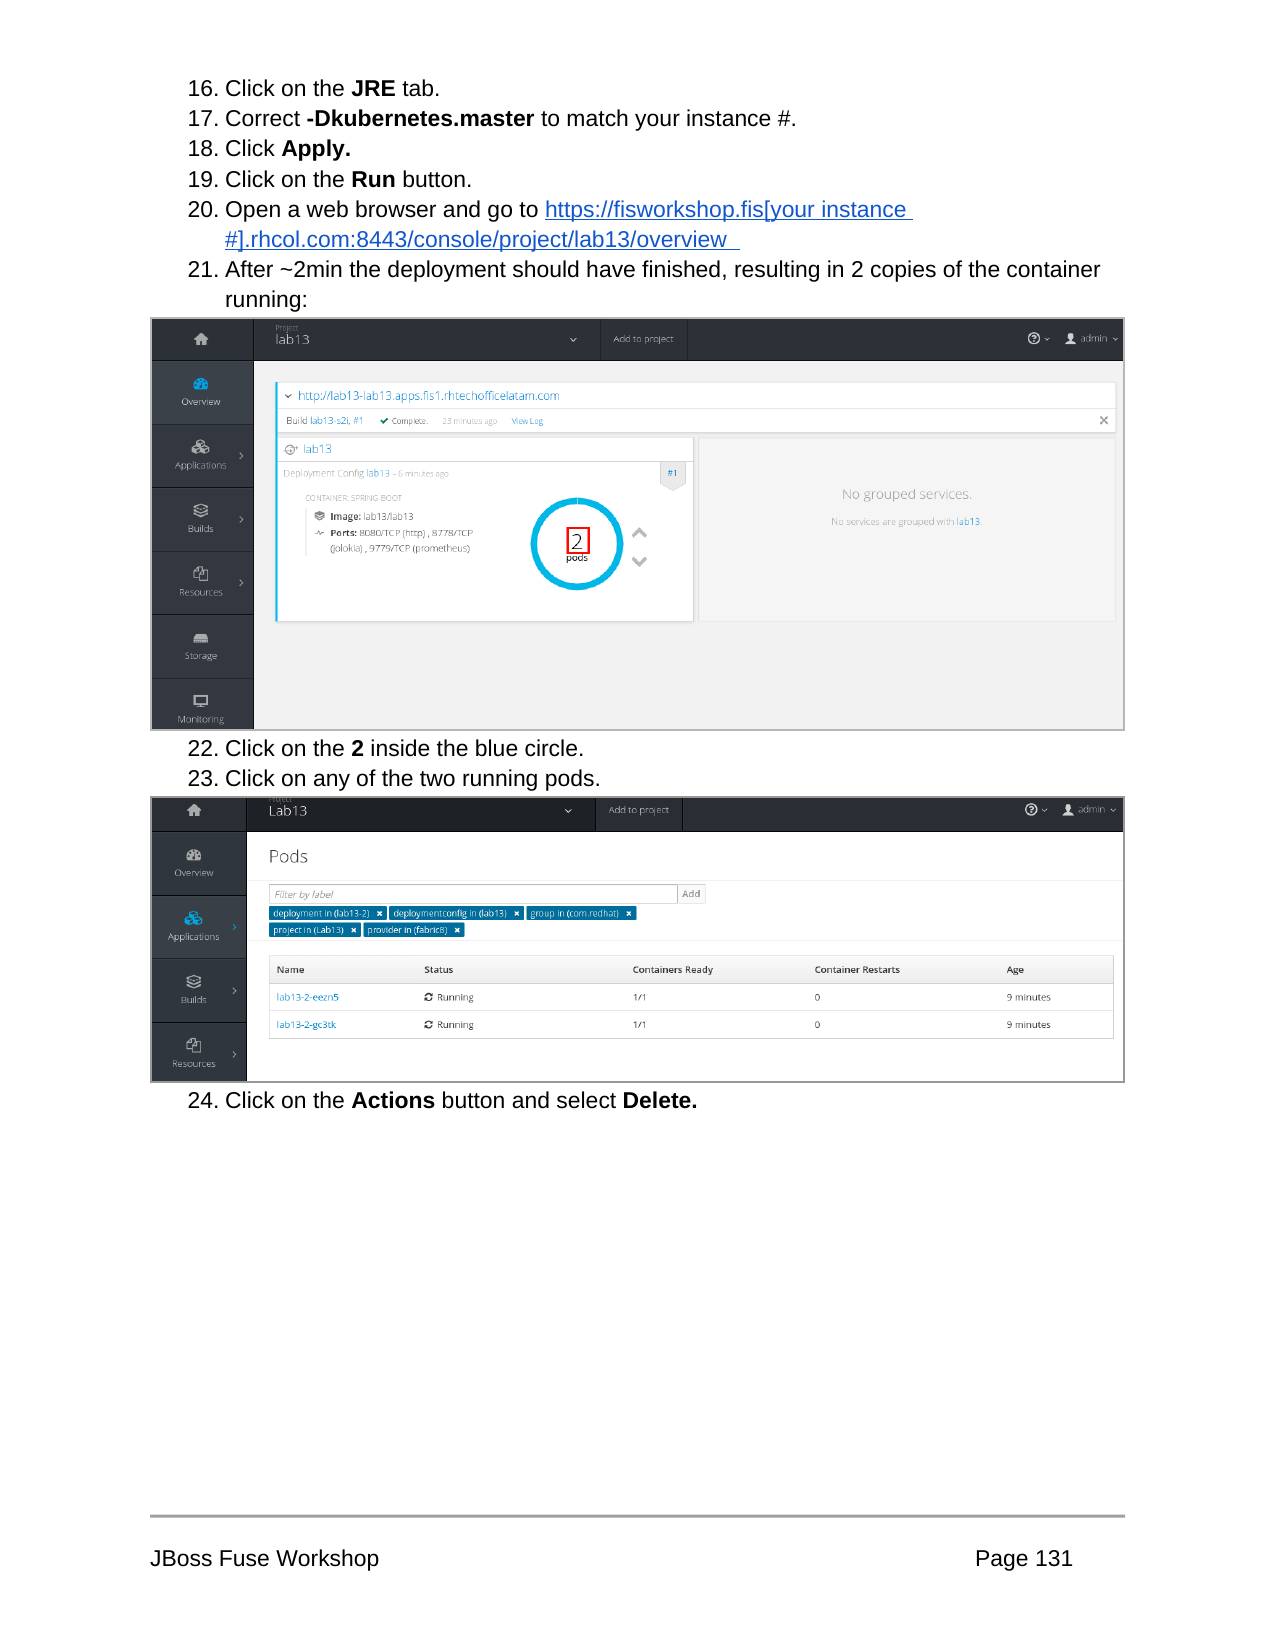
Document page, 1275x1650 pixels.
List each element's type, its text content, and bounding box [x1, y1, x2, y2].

list Click on the Actions button and select Delete. [187, 1087, 1125, 1113]
list After ~2min the deployment should have finished, resulting in 2 copies of the container running: [187, 256, 1125, 313]
picture [152, 798, 1123, 1081]
list Correct -Dkubernetes.master to match your instance #. [187, 105, 1125, 132]
picture [152, 319, 1123, 729]
list Click on the JRE tab. [187, 75, 1125, 101]
list Click on the 2 inside the blue circle. [187, 735, 1125, 761]
list Open a web browser and go to https://fisworkshop.fis[your instance #].rhcol.com:8443/console/project/lab13/overview [187, 196, 1125, 252]
list Click on the Run button. [187, 166, 1125, 192]
list Click Apply. [187, 135, 1125, 162]
list Click on any of the two running pods. [187, 765, 1125, 792]
